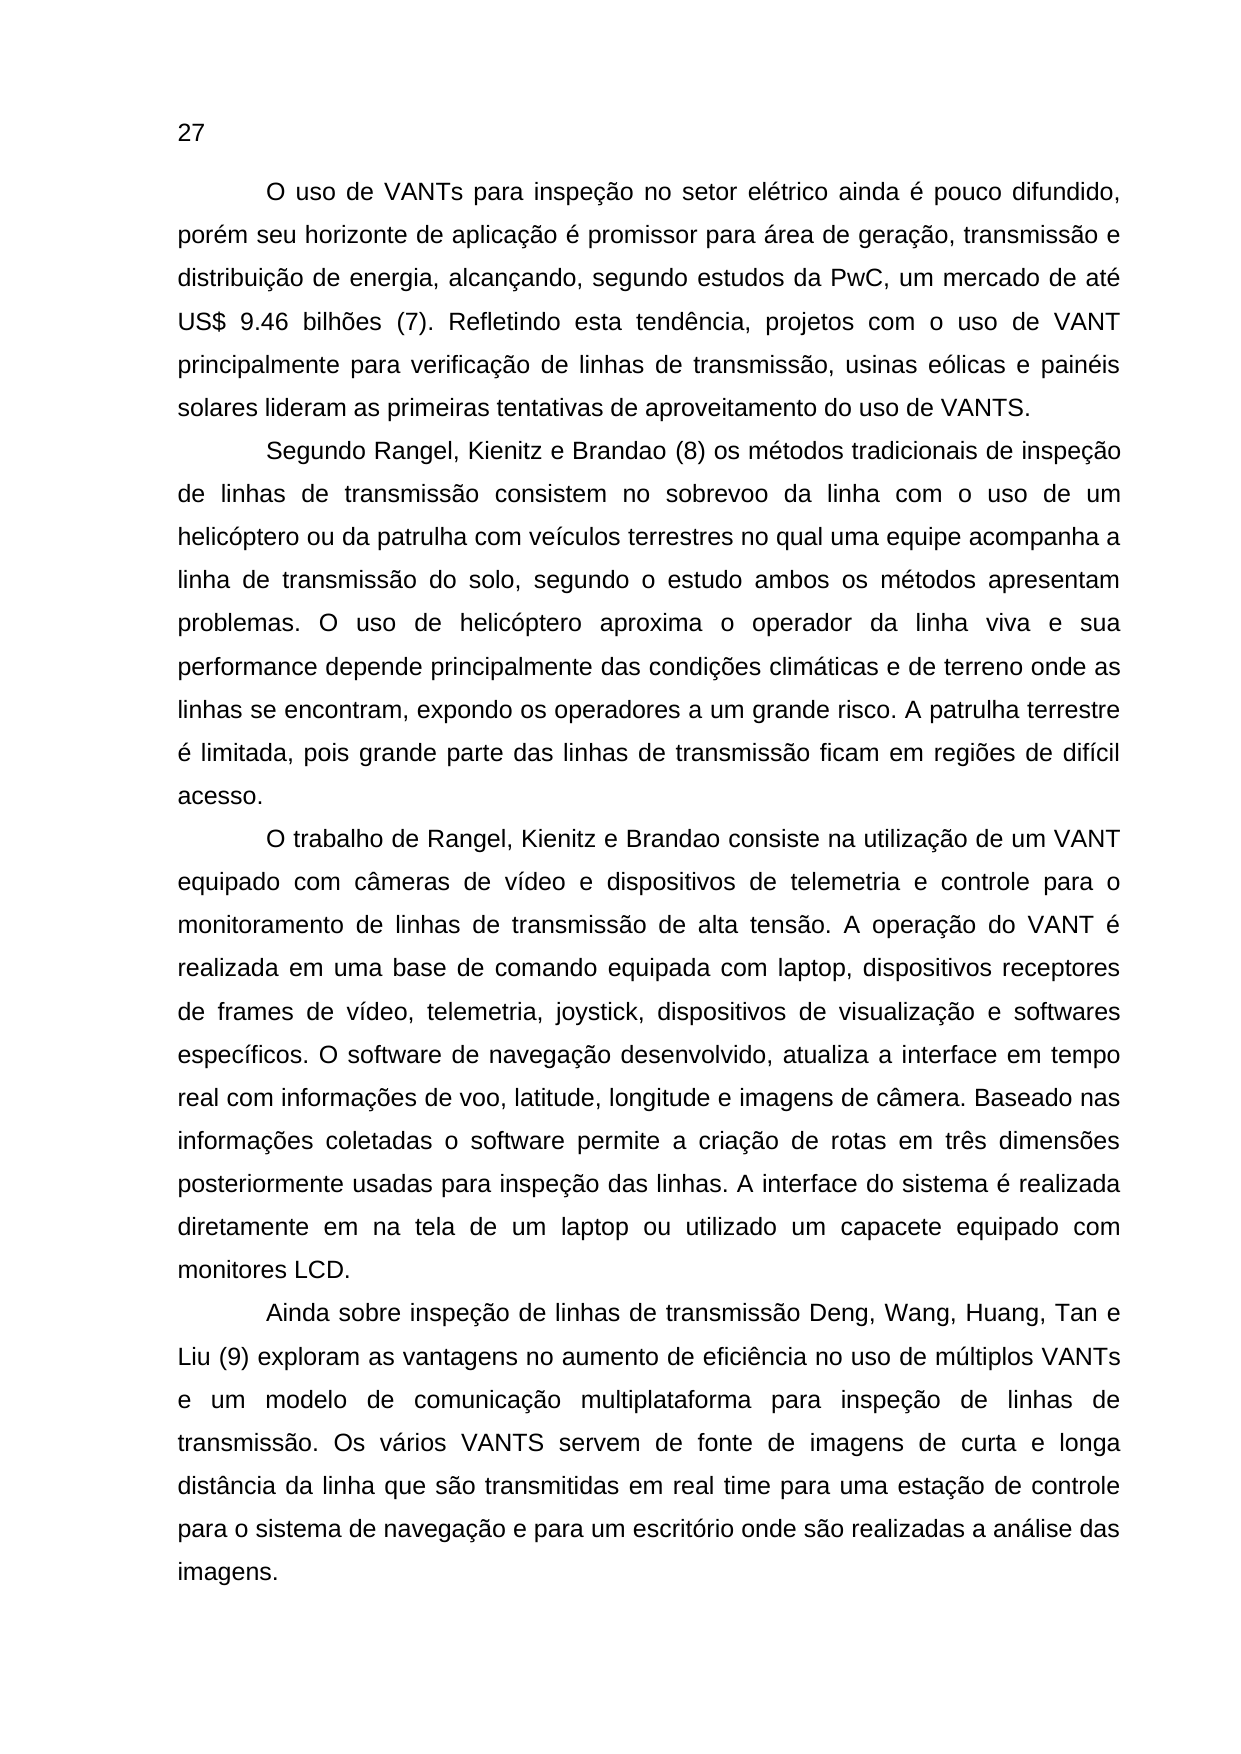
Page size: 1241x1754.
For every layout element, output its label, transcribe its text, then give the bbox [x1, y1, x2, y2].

text Segundo Rangel, Kienitz e Brandao os métodos tradicionais de inspeção de linhas de transmissão consistem no sobrevoo da linha com o uso de um helicóptero ou da patrulha com veículos terrestres no qual uma equipe acompanha a linha de transmissão do solo, segundo o estudo ambos os métodos apresentam problemas. O uso de helicóptero aproxima o operador da linha viva e sua performance depende principalmente das condições climáticas e de terreno onde as linhas se encontram, expondo os operadores a um grande risco. A patrulha terrestre é limitada, pois grande parte das linhas de transmissão ficam em regiões de difícil acesso. [177, 436, 1122, 810]
text Ainda sobre inspeção de linhas de transmissão Deng, Wang, Huang, Tan e Liu exploram as vantagens no aumento de eficiência no uso de múltiplos VANTs e um modelo de comunicação multiplataforma para inspeção de linhas de transmissão. Os vários VANTS servem de fonte de imagens de curta e longa distância da linha que são transmitidas em real time para uma estação de controle para o sistema de navegação e para um escritório onde são realizadas a análise das imagens. [177, 1298, 1122, 1586]
text O uso de VANTs para inspeção no setor elétrico ainda é pouco difundido, porém seu horizonte de aplicação é promissor para área de geração, transmissão e distribuição de energia, alcançando, segundo estudos da PwC, um mercado de até US$ 9.46 bilhões . Refletindo esta tendência, projetos com o uso de VANT principalmente para verificação de linhas de transmissão, usinas eólicas e painéis solares lideram as primeiras tentativas de aproveitamento do uso de VANTS. [177, 177, 1122, 422]
text O trabalho de Rangel, Kienitz e Brandao consiste na utilização de um VANT equipado com câmeras de vídeo e dispositivos de telemetria e controle para o monitoramento de linhas de transmissão de alta tensão. A operação do VANT é realizada em uma base de comando equipada com laptop, dispositivos receptores de frames de vídeo, telemetria, joystick, dispositivos de visualização e softwares específicos. O software de navegação desenvolvido, atualiza a interface em tempo real com informações de voo, latitude, longitude e imagens de câmera. Baseado nas informações coletadas o software permite a criação de rotas em três dimensões posteriormente usadas para inspeção das linhas. A interface do sistema é realizada diretamente em na tela de um laptop ou utilizado um capacete equipado com monitores LCD. [177, 824, 1122, 1284]
